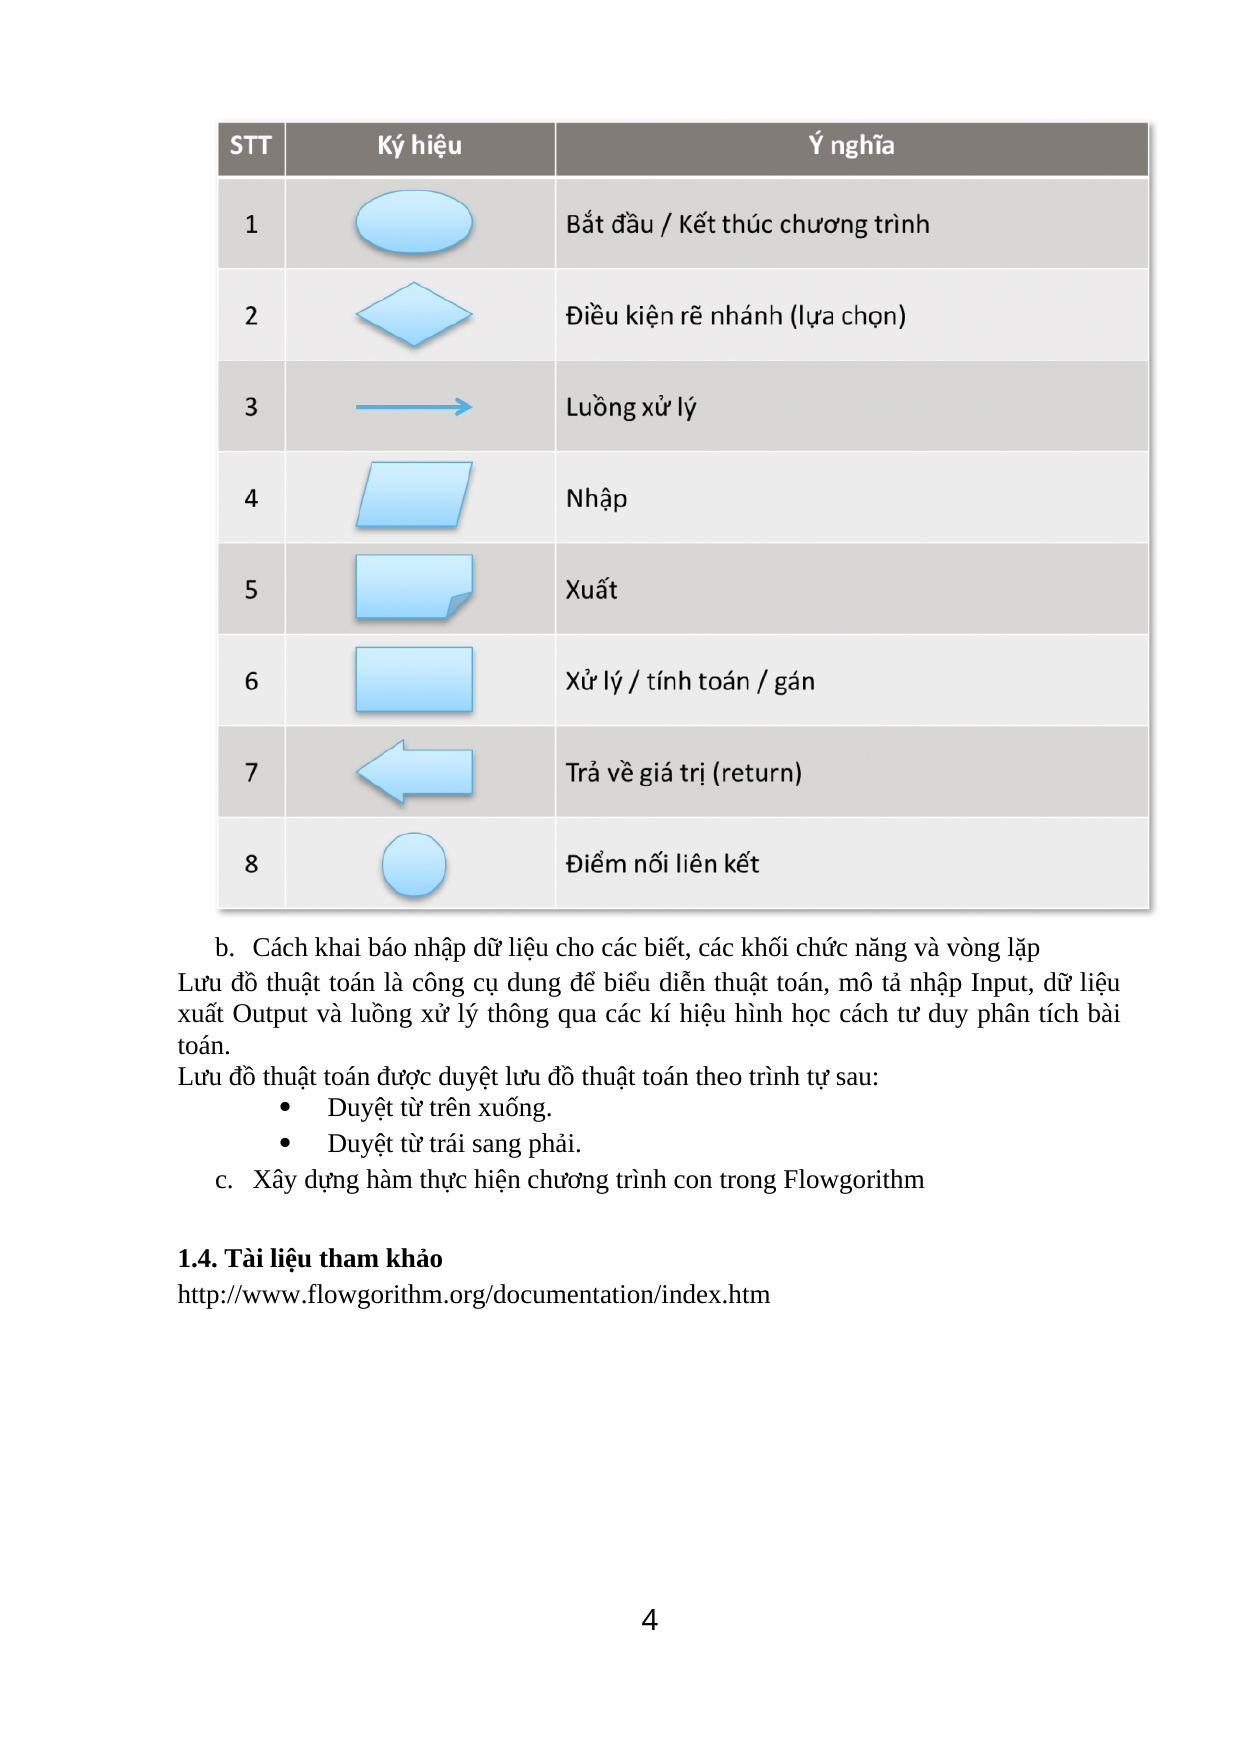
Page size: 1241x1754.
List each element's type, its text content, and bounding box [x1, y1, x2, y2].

text Lưu đồ thuật toán là công cụ dung để biểu diễn thuật toán, mô tả nhập Input, dữ liệu xuất Output và luồng xử lý thông qua các kí hiệu hình học cách tư duy phân tích bài toán. Lưu đồ thuật toán được duyệt lưu đồ thuật toán theo trình tự sau: [177, 966, 1122, 1091]
list Xây dựng hàm thực hiện chương trình con trong Flowgorithm [215, 1163, 1122, 1194]
list http://www.flowgorithm.org/documentation/index.htm [177, 1278, 1122, 1309]
list Duyệt từ trên xuống. [252, 1091, 1122, 1122]
list Tài liệu tham khảo [177, 1242, 1122, 1273]
list Cách khai báo nhập dữ liệu cho các biết, các khối chức năng và vòng lặp [215, 931, 1122, 962]
picture [214, 118, 1160, 919]
list Duyệt từ trái sang phải. [252, 1127, 1122, 1158]
